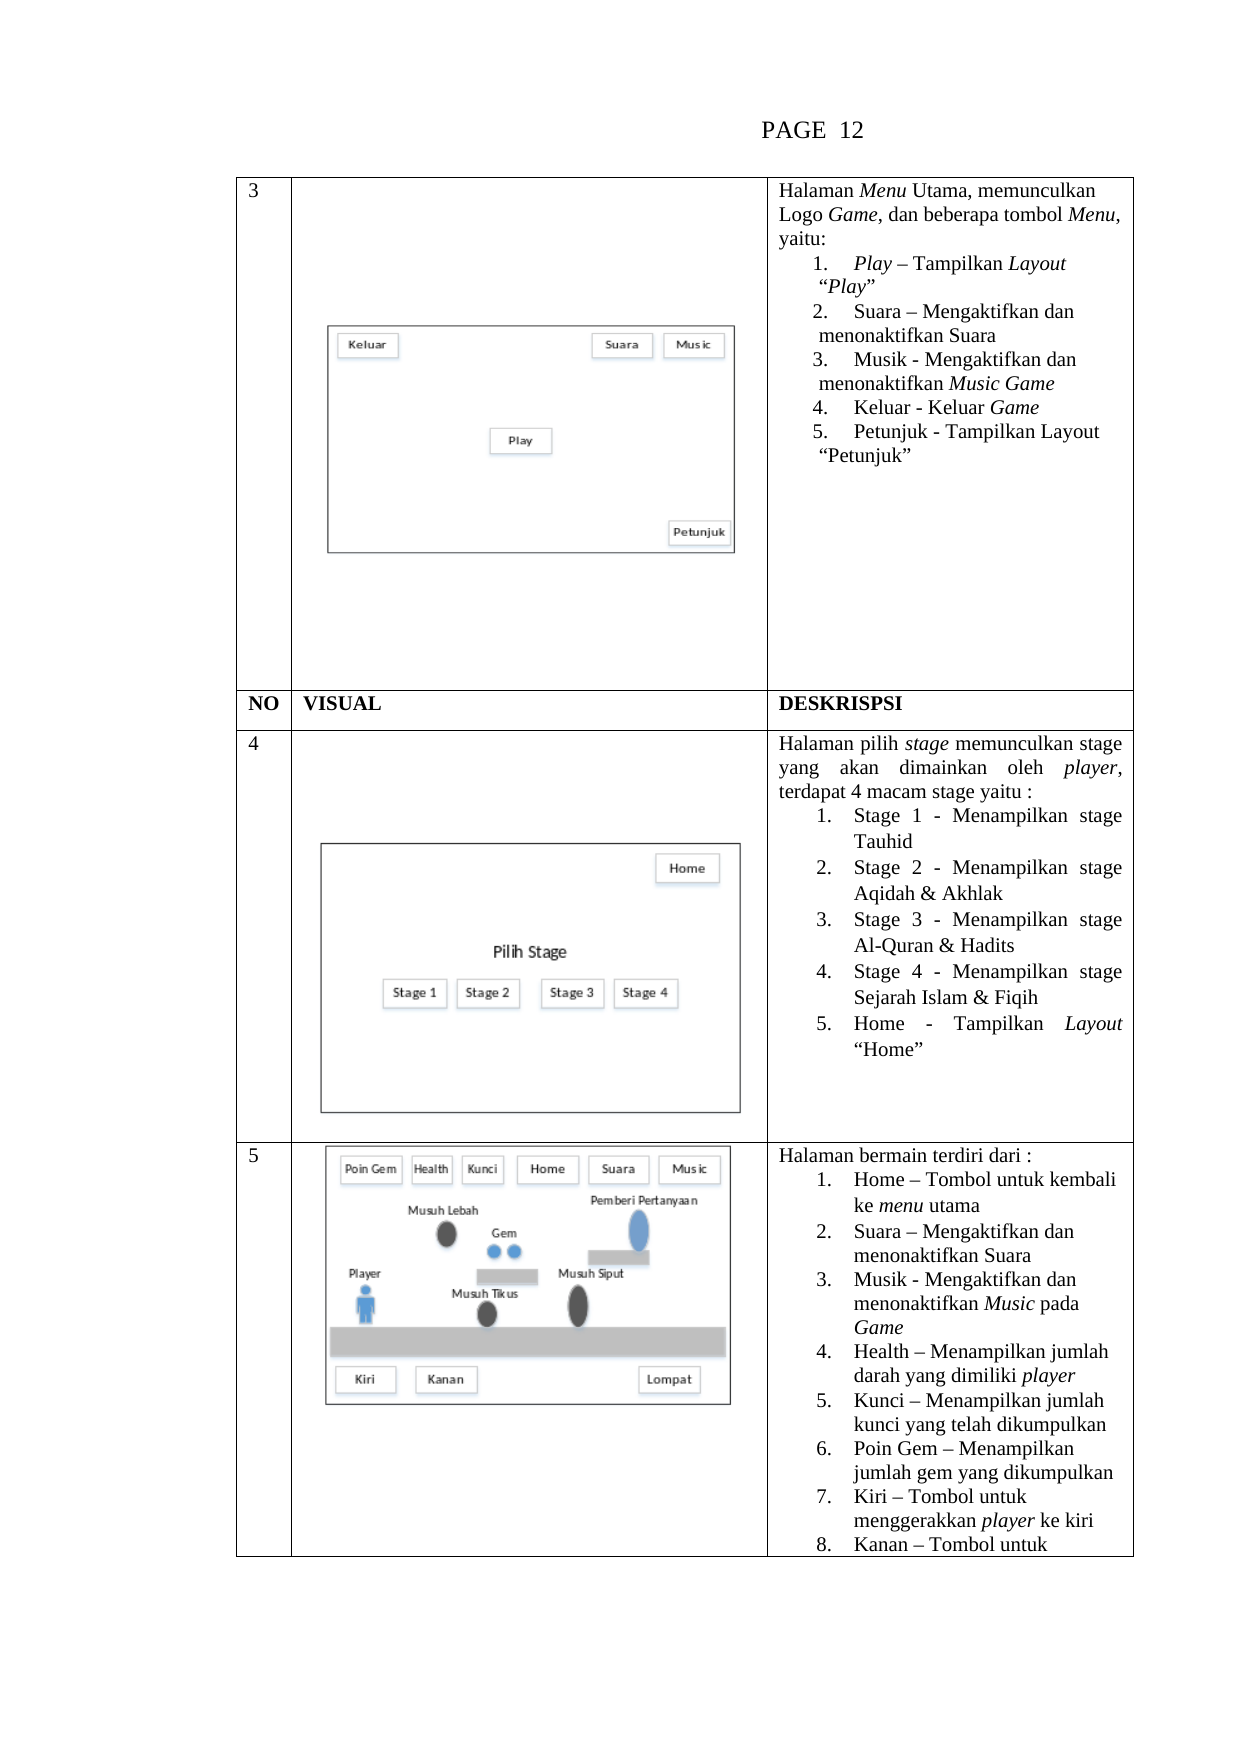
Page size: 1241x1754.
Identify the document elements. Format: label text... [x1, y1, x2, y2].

table_cell 3 [237, 178, 291, 690]
table_cell VISUAL [292, 691, 767, 730]
table_cell DESKRISPSI [768, 691, 1133, 730]
table_cell [292, 731, 767, 1142]
table_cell Halaman pilih stage memunculkan stage yang akan dimainkan oleh player, terdapat 4 macam stage yaitu : Stage 1 - Menampilkan stage Tauhid Stage 2 - Menampilkan stage Aqidah & Akhlak Stage 3 - Menampilkan stage Al-Quran & Hadits Stage 4 - Menampilkan stage Sejarah Islam & Fiqih Home - Tampilkan Layout “Home” [768, 731, 1133, 1142]
table_cell 4 [237, 731, 291, 1142]
table_cell Halaman Menu Utama, memunculkan Logo Game, dan beberapa tombol Menu, yaitu: Play – Tampilkan Layout “Play” Suara – Mengaktifkan dan menonaktifkan Suara Musik - Mengaktifkan dan menonaktifkan Music Game Keluar - Keluar Game Petunjuk - Tampilkan Layout “Petunjuk” [768, 178, 1133, 690]
table_cell 5 [237, 1143, 291, 1556]
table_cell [768, 1143, 1133, 1556]
table_cell [292, 1143, 767, 1556]
table_cell [292, 178, 767, 690]
table_cell NO [237, 691, 291, 730]
